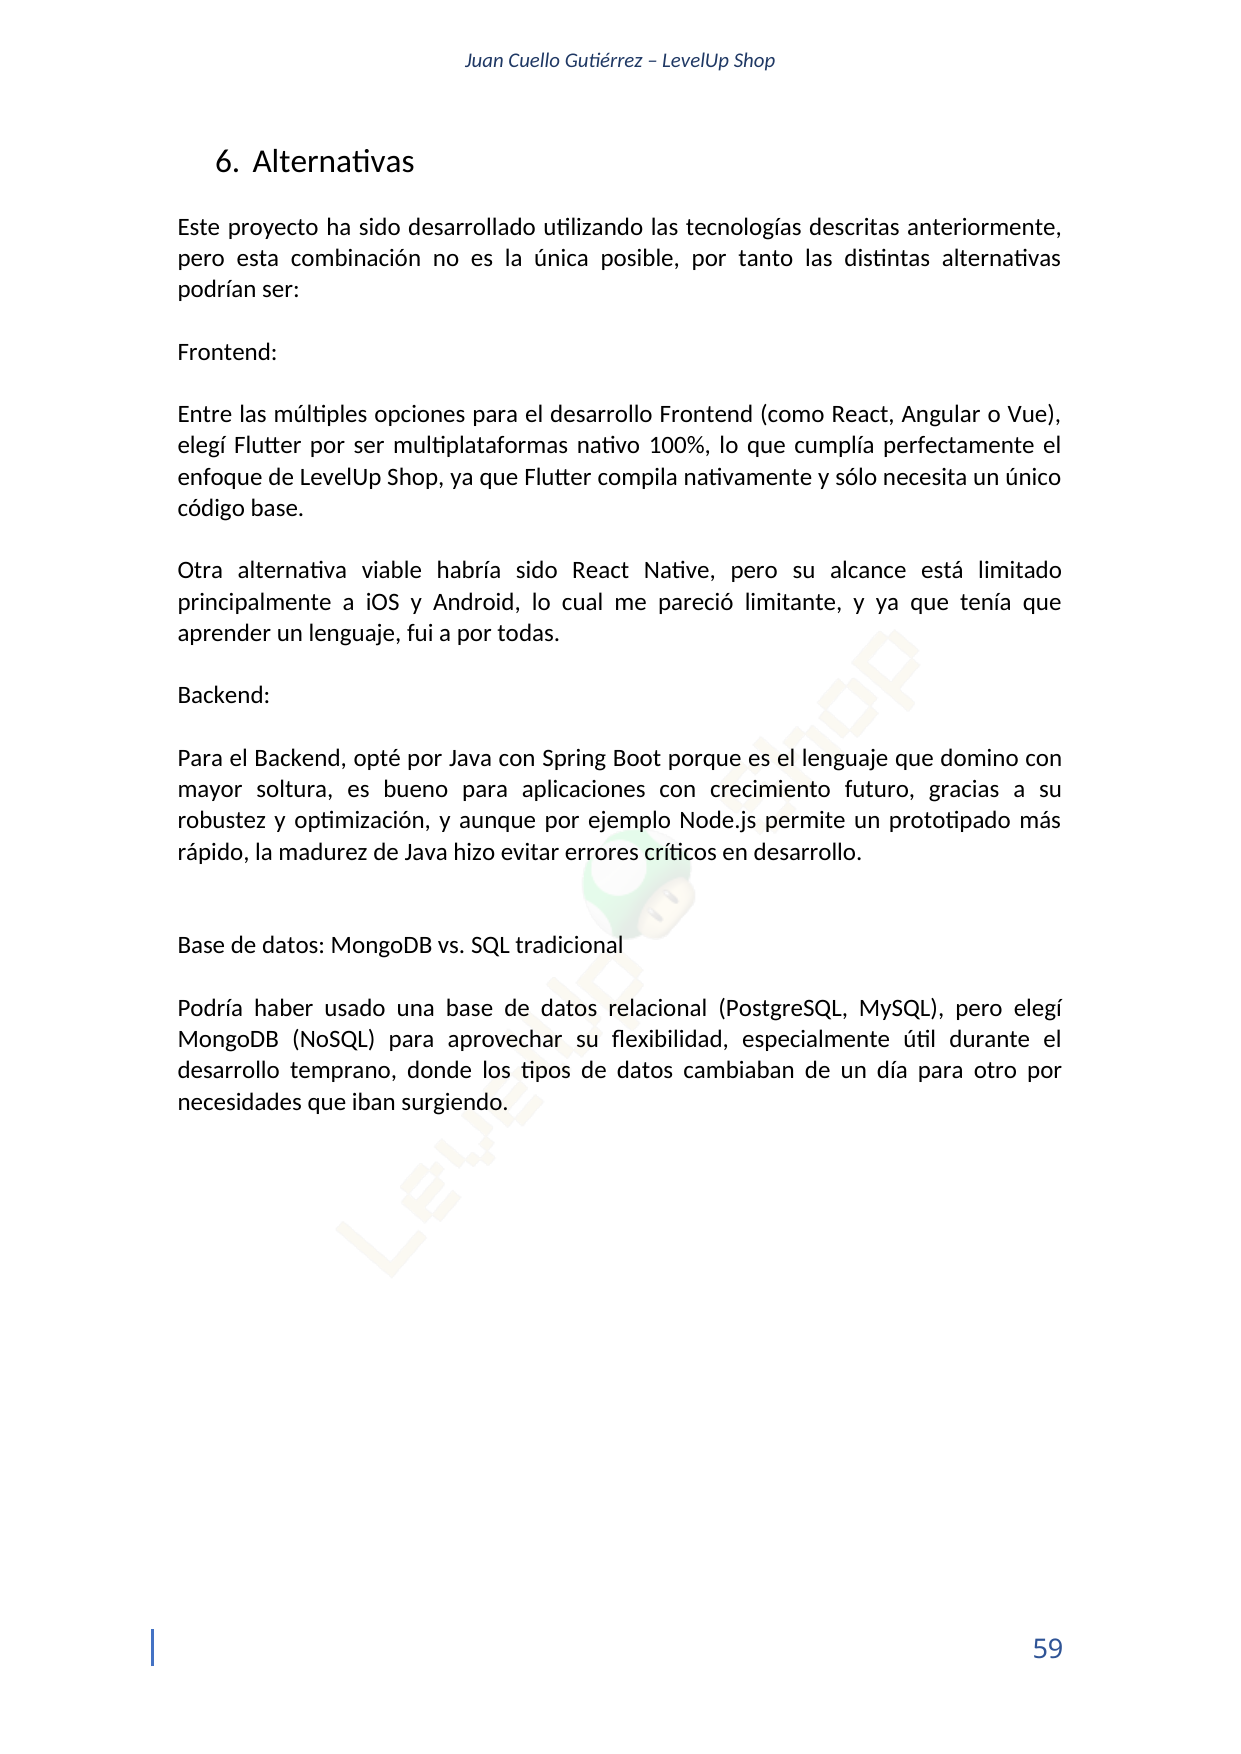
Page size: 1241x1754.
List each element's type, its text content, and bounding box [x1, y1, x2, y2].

text Para el Backend, opté por Java con Spring Boot porque es el lenguaje que domino con mayor soltura, es bueno para aplicaciones con crecimiento futuro, gracias a su robustez y optimización, y aunque por ejemplo Node.js permite un prototipado más rápido, la madurez de Java hizo evitar errores críticos en desarrollo. [177, 741, 1063, 866]
text Base de datos: MongoDB vs. SQL tradicional [177, 929, 1063, 960]
text Este proyecto ha sido desarrollado utilizando las tecnologías descritas anteriormente, pero esta combinación no es la única posible, por tanto las distintas alternativas podrían ser: [177, 210, 1063, 304]
text Otra alternativa viable habría sido React Native, pero su alcance está limitado principalmente a iOS y Android, lo cual me pareció limitante, y ya que tenía que aprender un lenguaje, fui a por todas. [177, 554, 1063, 648]
text Frontend: [177, 335, 1063, 366]
text Backend: [177, 679, 1063, 710]
text Podría haber usado una base de datos relacional (PostgreSQL, MySQL), pero elegí MongoDB (NoSQL) para aprovechar su flexibilidad, especialmente útil durante el desarrollo temprano, donde los tipos de datos cambiaban de un día para otro por necesidades que iban surgiendo. [177, 991, 1063, 1116]
list Alternativas [215, 148, 1063, 179]
text Entre las múltiples opciones para el desarrollo Frontend (como React, Angular o Vue), elegí Flutter por ser multiplataformas nativo 100%, lo que cumplía perfectamente el enfoque de LevelUp Shop, ya que Flutter compila nativamente y sólo necesita un único código base. [177, 398, 1063, 523]
